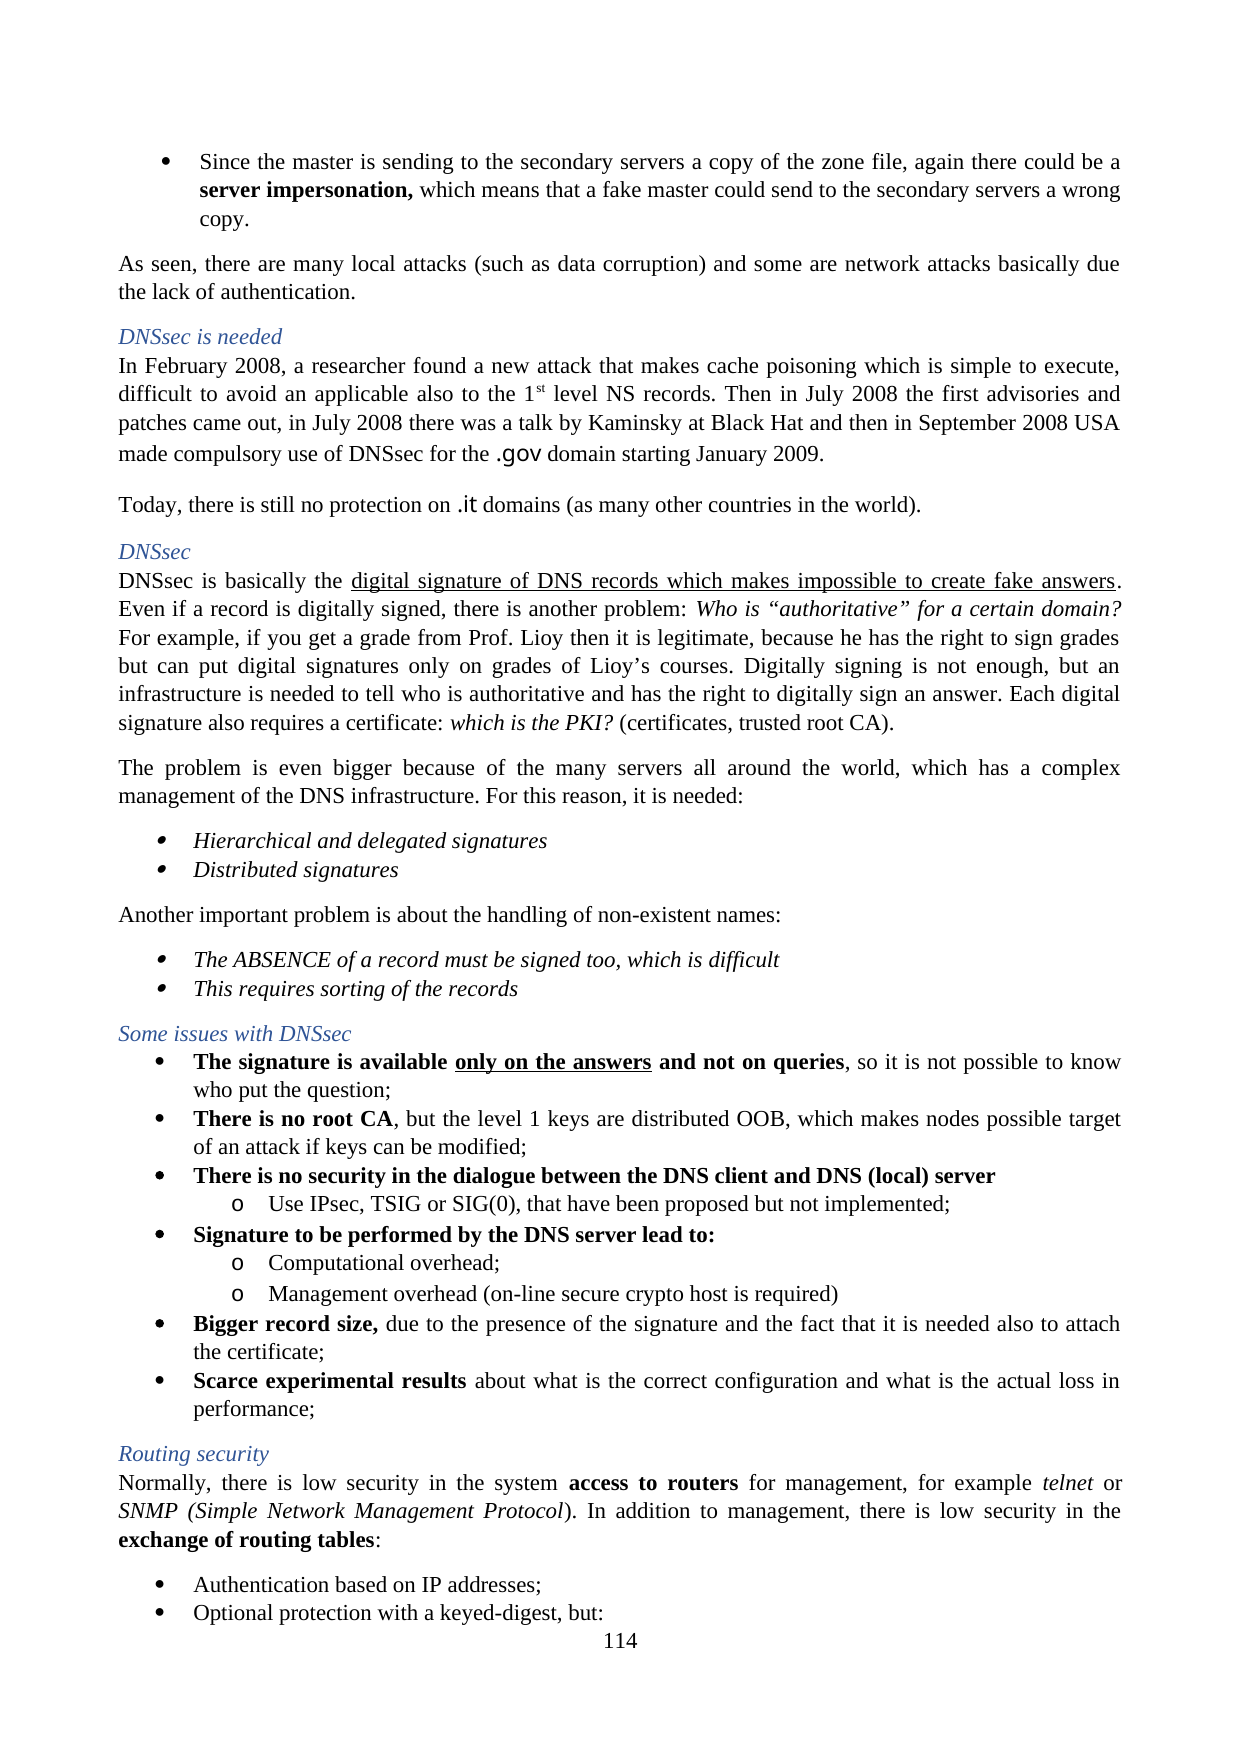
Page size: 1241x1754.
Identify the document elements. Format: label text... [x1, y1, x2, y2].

list There is no root CA, but the level 1 keys are distributed OOB, which makes nodes possible target of an attack if keys can be modified; [156, 1105, 1122, 1160]
text In February 2008, a researcher found a new attack that makes cache poisoning which is simple to execute, difficult to avoid an applicable also to the 1st level NS records. Then in July 2008 the first advisories and patches came out, in July 2008 there was a talk by Kaminsky at Black Hat and then in September 2008 USA made compulsory use of DNSsec for the .gov domain starting January 2009. [118, 352, 1122, 469]
list Use IPsec, TSIG or SIG(0), that have been proposed but not implemented; [231, 1190, 1122, 1218]
list Scarce experimental results about what is the correct configuration and what is the actual loss in performance; [156, 1367, 1122, 1422]
list Since the master is sending to the secondary servers a copy of the zone file, again there could be a server impersonation, which means that a fake master could send to the secondary servers a wrong copy. [162, 148, 1122, 231]
subtitle Some issues with DNSsec [118, 1020, 1122, 1046]
list Distributed signatures [156, 856, 1122, 882]
list Hierarchical and delegated signatures [156, 827, 1122, 854]
list This requires sorting of the records [156, 974, 1122, 1001]
subtitle DNSsec [118, 538, 1122, 564]
text Another important problem is about the handling of non-existent names: [118, 901, 1122, 927]
text Today, there is still no protection on .it domains (as many other countries in the world). [118, 488, 1122, 519]
subtitle Routing security [118, 1440, 1122, 1467]
list The ABSENCE of a record must be signed too, which is difficult [156, 946, 1122, 972]
list The signature is available only on the answers and not on queries, so it is not possible to know who put the question; [156, 1048, 1122, 1103]
list Management overhead (on-line secure crypto host is required) [231, 1279, 1122, 1308]
text As seen, there are many local attacks (such as data corruption) and some are network attacks basically due the lack of authentication. [118, 250, 1122, 304]
list Bigger record size, due to the presence of the signature and the fact that it is needed also to attach the certificate; [156, 1310, 1122, 1365]
text DNSsec is basically the digital signature of DNS records which makes impossible to create fake answers. Even if a record is digitally signed, there is another problem: Who is “authoritative” for a certain domain? For example, if you get a grade from Prof. Lioy then it is legitimate, because he has the right to sign grades but can put digital signatures only on grades of Lioy’s courses. Digitally signing is not enough, but an infrastructure is needed to tell who is authoritative and has the right to digitally sign an answer. Each digital signature also requires a certificate: which is the PKI? (certificates, trusted root CA). [118, 567, 1122, 735]
list Optional protection with a keyed-digest, but: [156, 1599, 1122, 1626]
list Signature to be performed by the DNS server lead to: [156, 1221, 1122, 1247]
text Normally, there is low security in the system access to routers for management, for example telnet or SNMP (Simple Network Management Protocol). In addition to management, there is low security in the exchange of routing tables: [118, 1469, 1122, 1552]
list Computational overhead; [231, 1249, 1122, 1277]
text The problem is even bigger because of the many servers all around the world, which has a complex management of the DNS infrastructure. For this reason, it is needed: [118, 754, 1122, 809]
list Authentication based on IP addresses; [156, 1571, 1122, 1597]
subtitle DNSsec is needed [118, 323, 1122, 349]
list There is no security in the dialogue between the DNS client and DNS (local) server [156, 1162, 1122, 1188]
